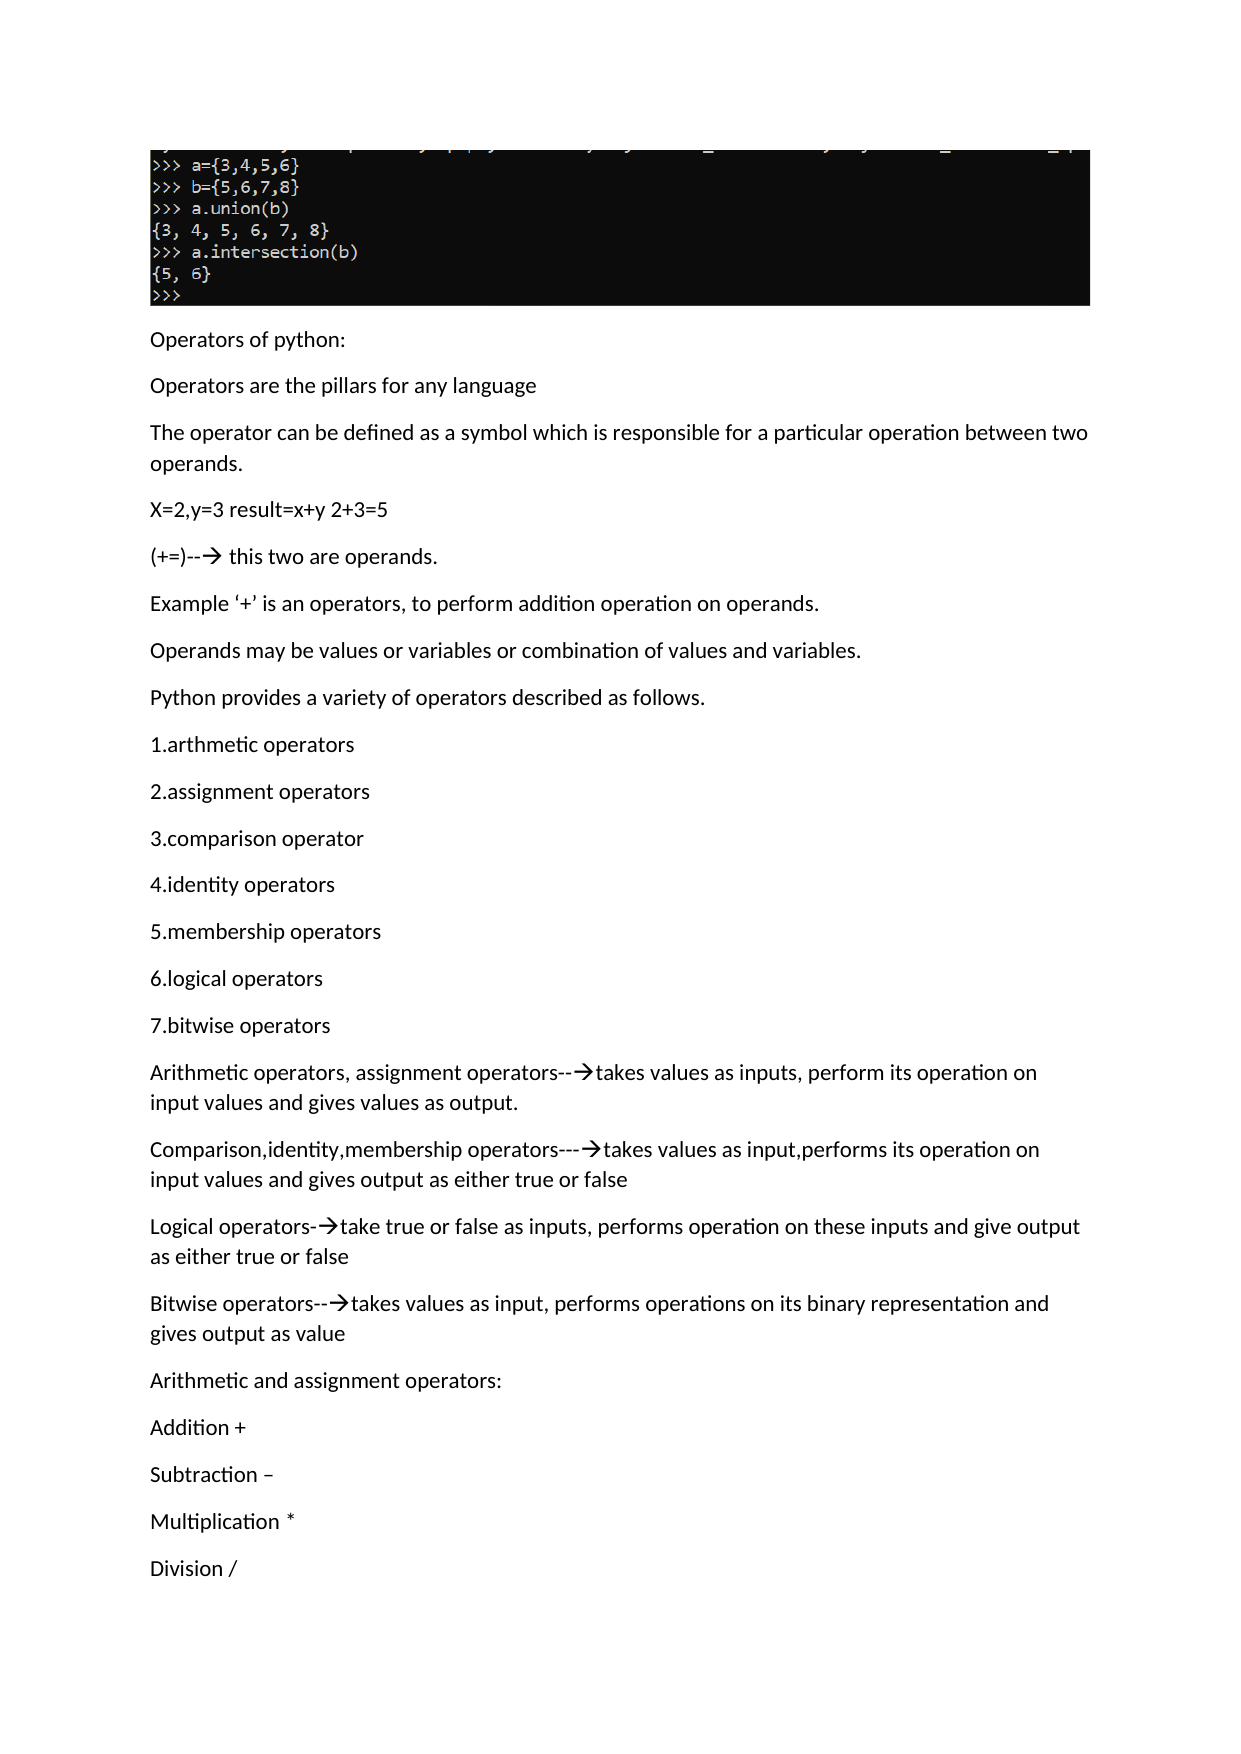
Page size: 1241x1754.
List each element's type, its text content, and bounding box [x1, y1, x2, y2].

text Arithmetic operators, assignment operators--takes values as inputs, perform its operation on input values and gives values as output. [150, 1058, 1090, 1116]
text 1.arthmetic operators [150, 730, 1090, 758]
text 2.assignment operators [150, 777, 1090, 805]
text Arithmetic and assignment operators: [150, 1366, 1090, 1394]
text The operator can be defined as a symbol which is responsible for a particular operation between two operands. [150, 418, 1090, 477]
text (+=)-- this two are operands. [150, 542, 1090, 570]
text Logical operators-take true or false as inputs, performs operation on these inputs and give output as either true or false [150, 1212, 1090, 1270]
text X=2,y=3 result=x+y 2+3=5 [150, 496, 1090, 523]
text Addition + [150, 1413, 1090, 1441]
text Operators are the pillars for any language [150, 372, 1090, 399]
text 7.bitwise operators [150, 1011, 1090, 1039]
picture [150, 150, 1091, 306]
text Comparison,identity,membership operators---takes values as input,performs its operation on input values and gives output as either true or false [150, 1135, 1090, 1193]
text 6.logical operators [150, 964, 1090, 992]
text Subtraction – [150, 1460, 1090, 1488]
text Operators of python: [150, 325, 1090, 353]
text Multiplication * [150, 1507, 1090, 1535]
text Division / [150, 1554, 1090, 1582]
text 4.identity operators [150, 871, 1090, 898]
text Bitwise operators--takes values as input, performs operations on its binary representation and gives output as value [150, 1289, 1090, 1347]
text Operands may be values or variables or combination of values and variables. [150, 636, 1090, 664]
text Example ‘+’ is an operators, to perform addition operation on operands. [150, 589, 1090, 617]
text 3.comparison operator [150, 824, 1090, 852]
text 5.membership operators [150, 917, 1090, 945]
text Python provides a variety of operators described as follows. [150, 683, 1090, 711]
